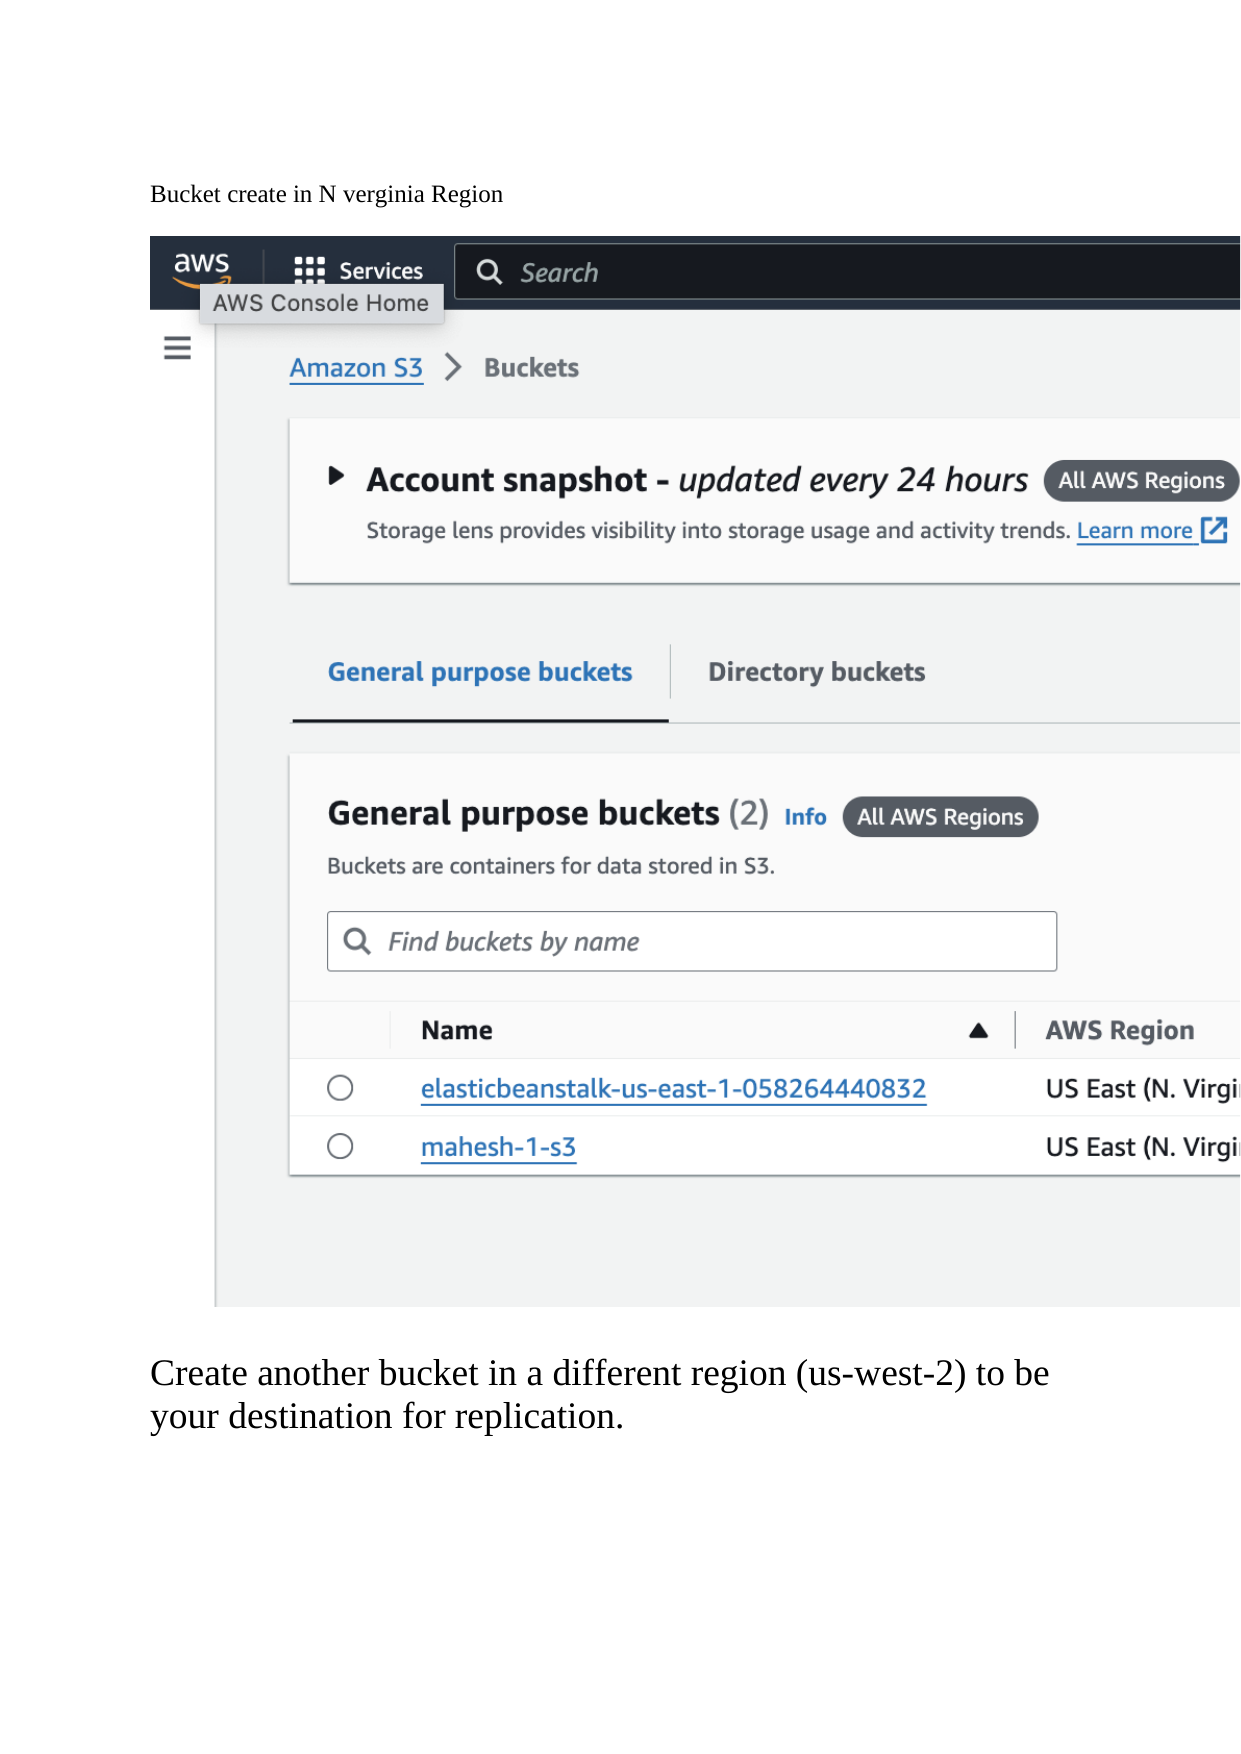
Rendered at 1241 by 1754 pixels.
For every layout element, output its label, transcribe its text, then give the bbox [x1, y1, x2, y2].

picture [150, 236, 1241, 1307]
text Create another bucket in a different region (us-west-2) to be your destination for replication. [150, 1350, 1090, 1436]
text Bucket create in N verginia Region [150, 179, 1090, 207]
